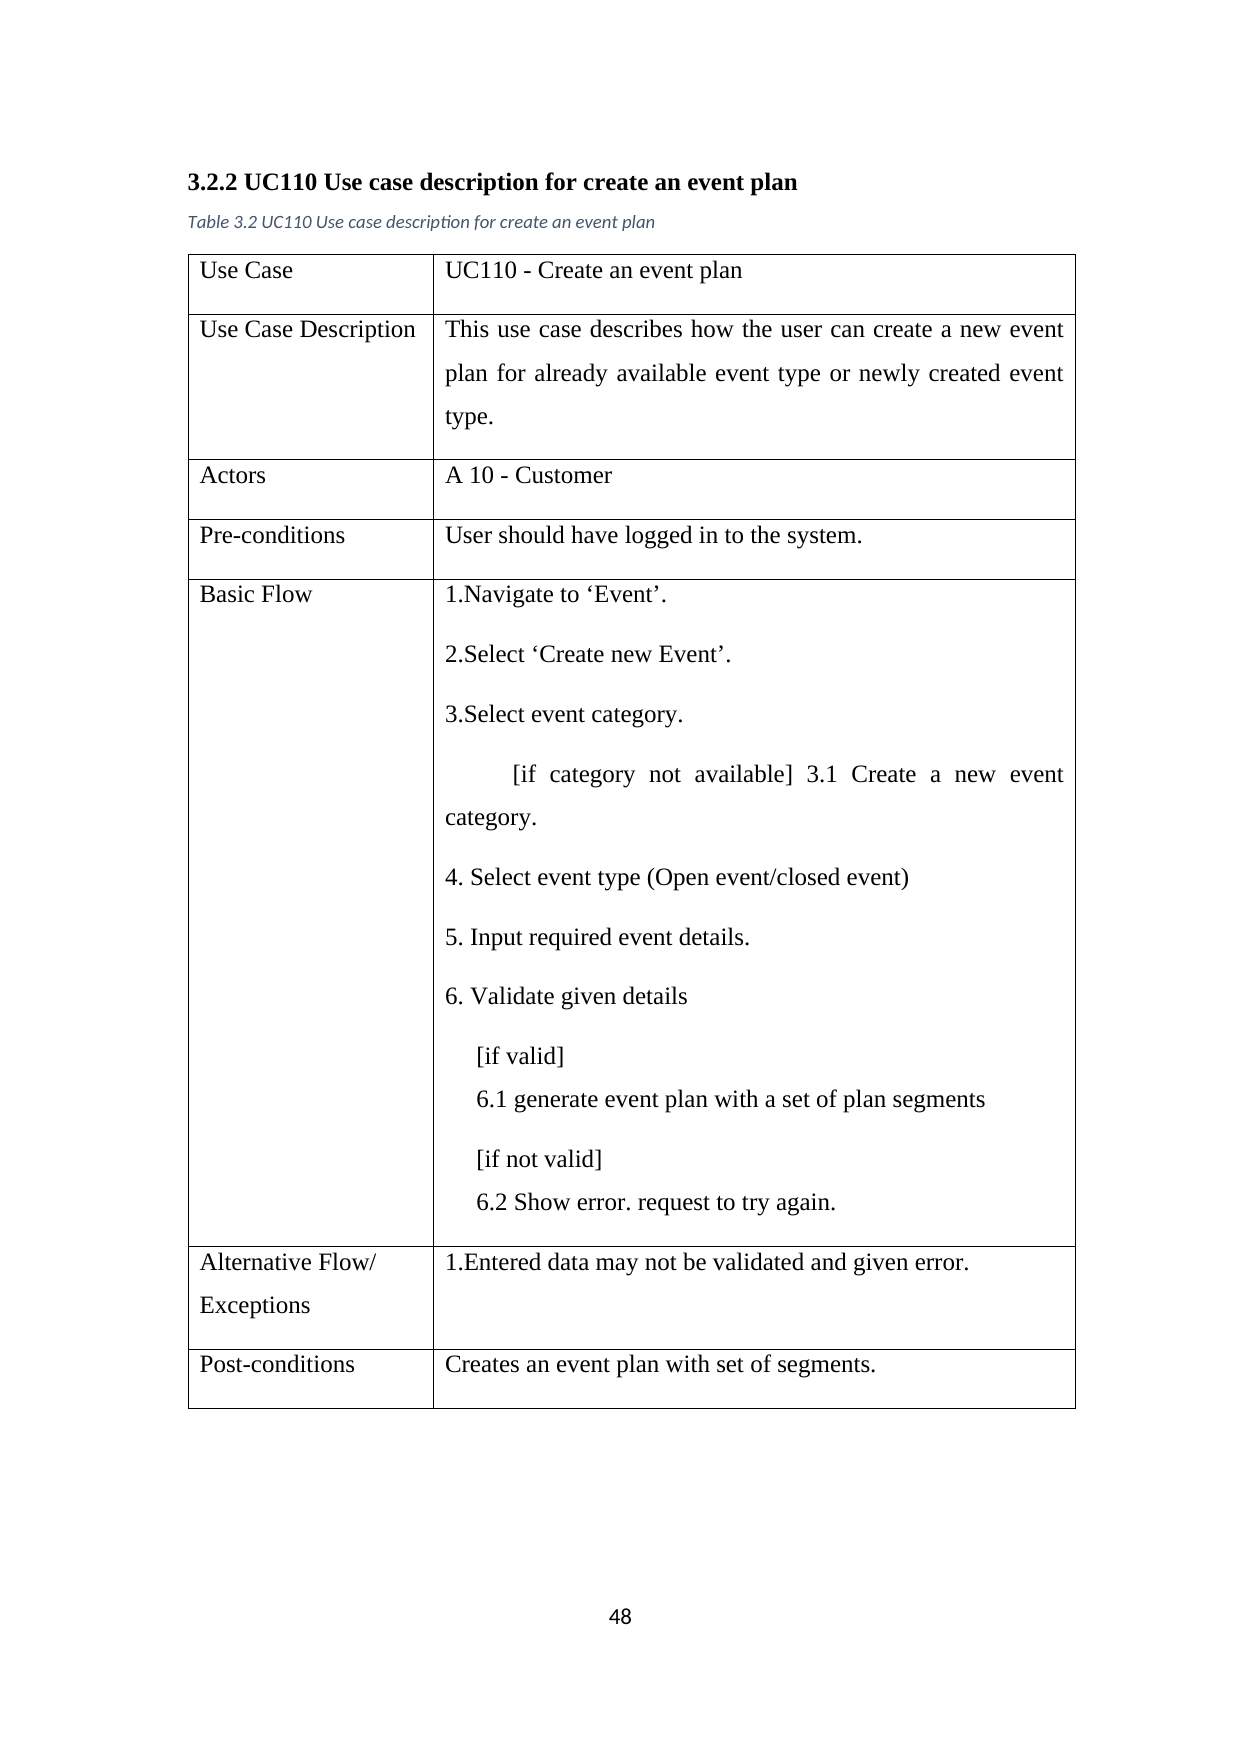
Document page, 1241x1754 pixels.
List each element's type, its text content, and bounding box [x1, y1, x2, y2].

table_cell Use Case Description [189, 315, 433, 459]
table_cell Alternative Flow/ Exceptions [189, 1247, 433, 1348]
table_cell 1.Entered data may not be validated and given error. [434, 1247, 1075, 1348]
table_header Use Case [189, 255, 433, 313]
table_cell A 10 - Customer [434, 460, 1075, 519]
table_cell 1.Navigate to ‘Event’. 2.Select ‘Create new Event’. 3.Select event category. [if category not available] 3.1 Create a new event category. 4. Select event type (Open event/closed event) 5. Input required event details. 6. Validate given details [if valid] 6.1 generate event plan with a set of plan segments [if not valid] 6.2 Show error. request to try again. [434, 580, 1075, 1246]
table_cell User should have logged in to the system. [434, 520, 1075, 578]
table_cell Post-conditions [189, 1350, 433, 1408]
table_cell Basic Flow [189, 580, 433, 1246]
subtitle 3.2.2 UC110 Use case description for create an event plan [187, 167, 1053, 195]
table_cell Pre-conditions [189, 520, 433, 578]
table_cell Creates an event plan with set of segments. [434, 1350, 1075, 1408]
text Table 3.2 UC110 Use case description for create an event plan [187, 210, 1053, 233]
table_cell This use case describes how the user can create a new event plan for already available event type or newly created event type. [434, 315, 1075, 459]
table_cell Actors [189, 460, 433, 519]
table_header UC110 - Create an event plan [434, 255, 1075, 313]
